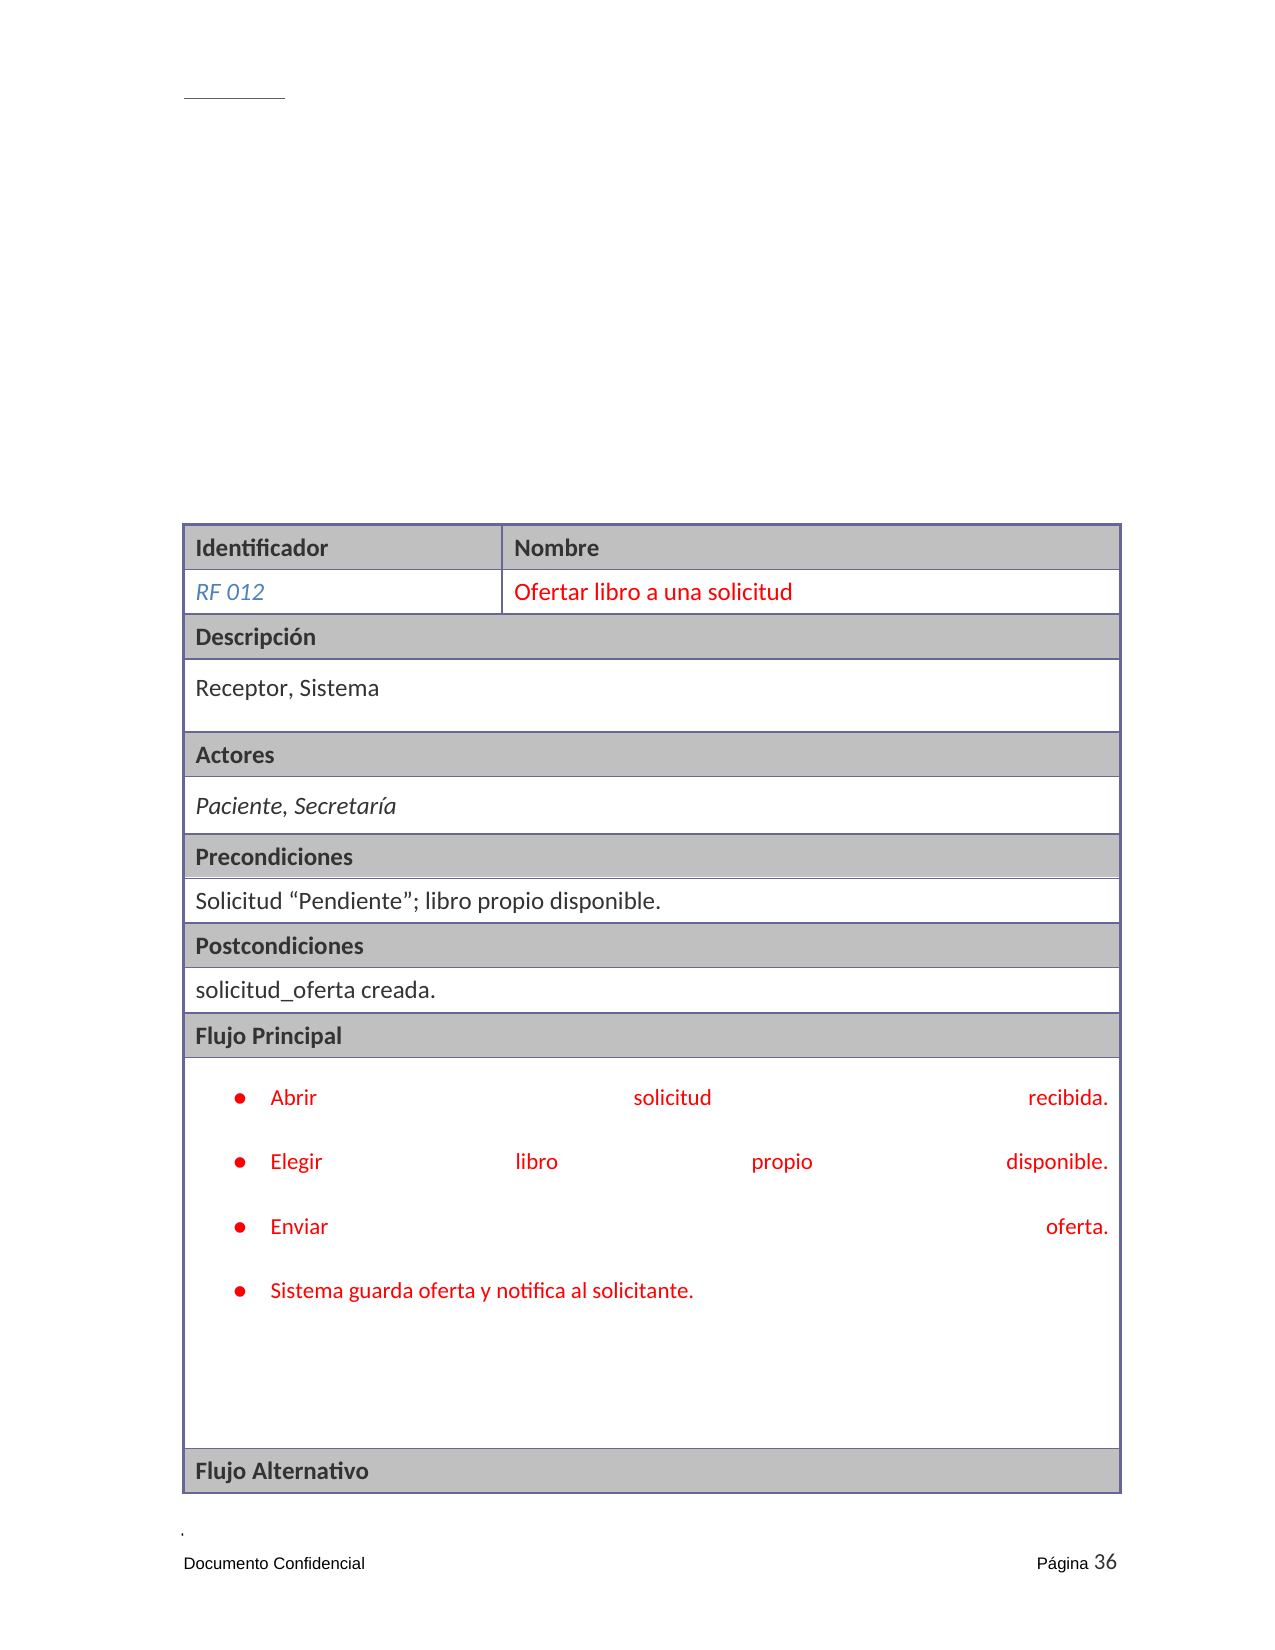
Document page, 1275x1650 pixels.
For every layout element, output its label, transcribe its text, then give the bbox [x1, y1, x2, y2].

table_header Identificador [185, 526, 501, 569]
table_cell RF 012 [185, 570, 501, 613]
table_header Nombre [503, 526, 1119, 569]
table_cell Abrir solicitud recibida. Elegir libro propio disponible. Enviar oferta. Sistema guarda oferta y notifica al solicitante. [185, 1058, 1119, 1447]
table_cell Actores [185, 733, 1119, 776]
table_cell Descripción [185, 615, 1119, 658]
table_cell Solicitud “Pendiente”; libro propio disponible. [185, 879, 1119, 922]
table_cell Ofertar libro a una solicitud [503, 570, 1119, 613]
table_cell Flujo Alternativo [185, 1449, 1119, 1492]
table_cell Postcondiciones [185, 924, 1119, 967]
table_cell solicitud_oferta creada. [185, 968, 1119, 1012]
table_cell Flujo Principal [185, 1014, 1119, 1057]
table_cell Paciente, Secretaría [185, 777, 1119, 833]
table_cell Receptor, Sistema [185, 660, 1119, 731]
table_cell Precondiciones [185, 835, 1119, 877]
